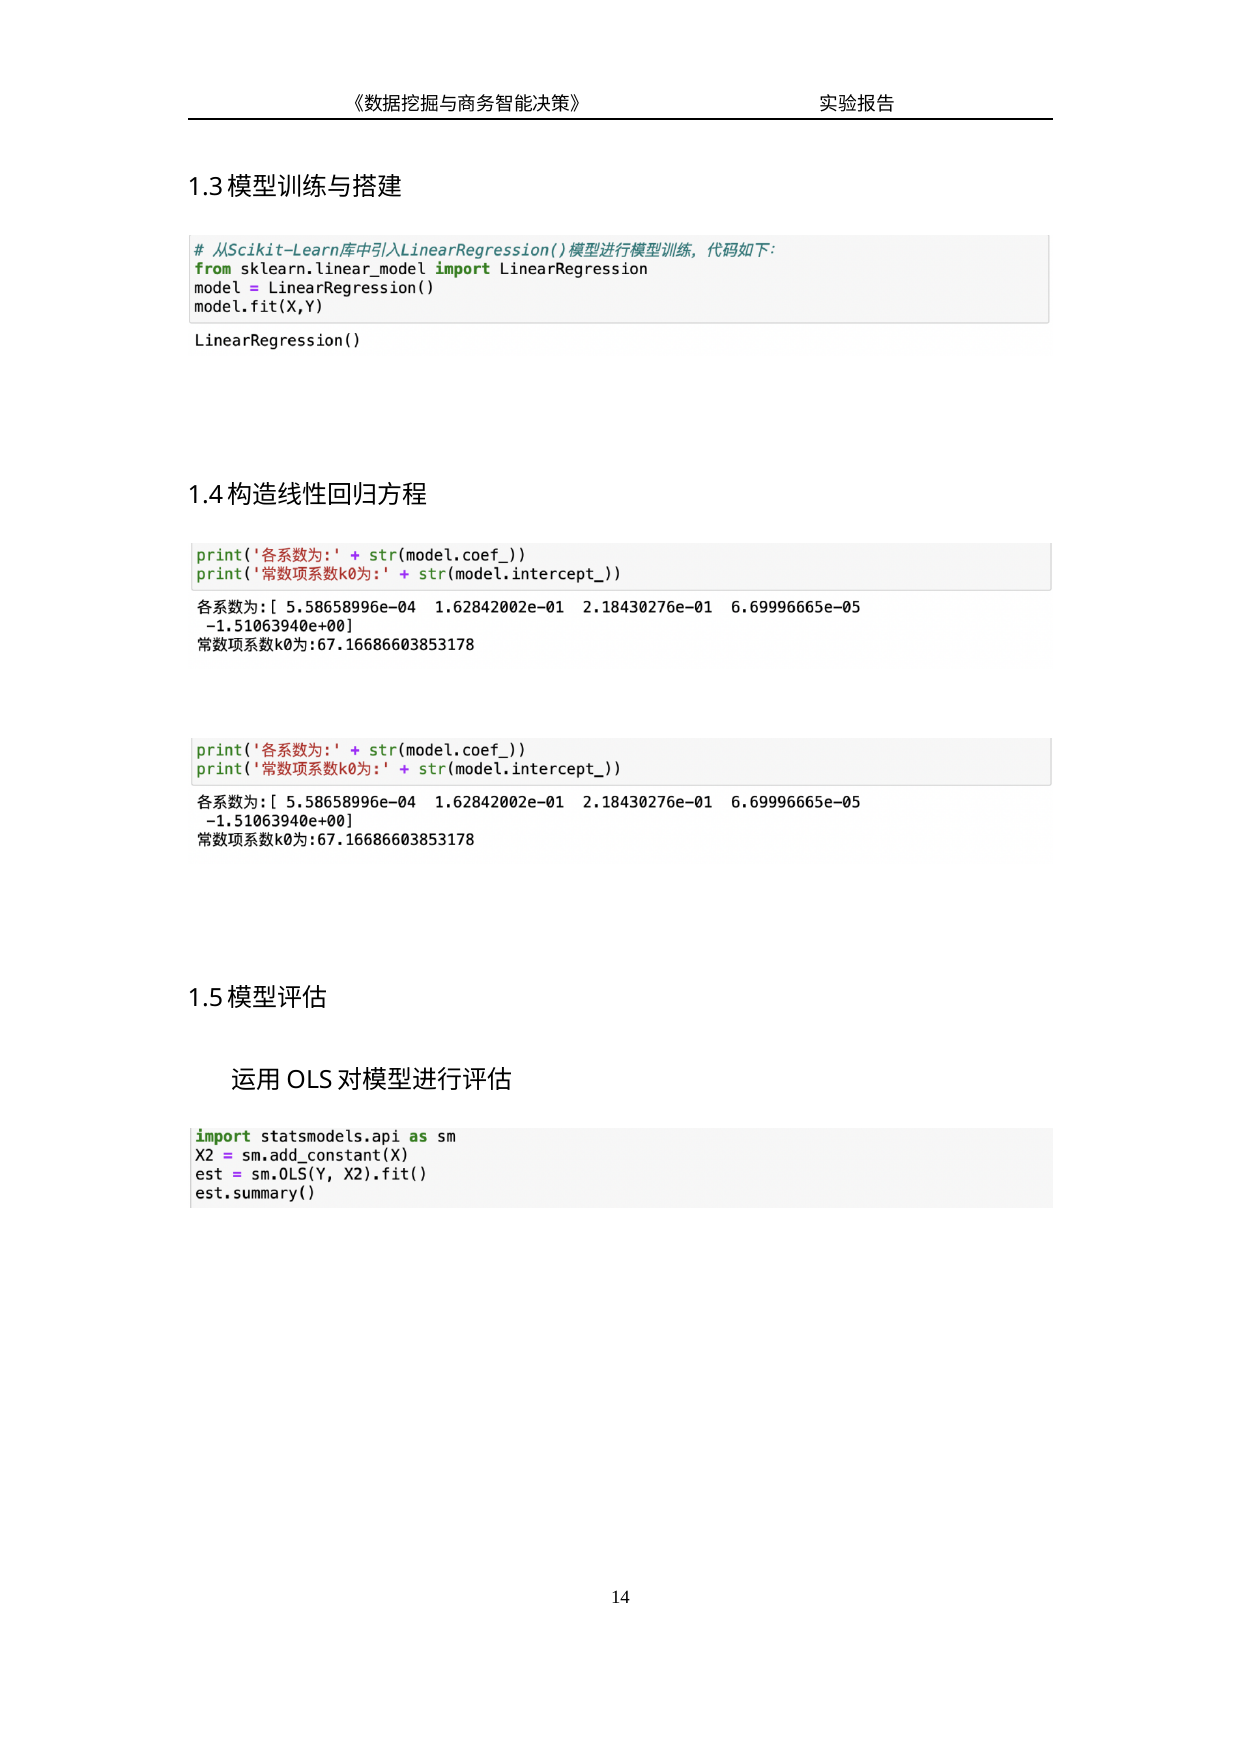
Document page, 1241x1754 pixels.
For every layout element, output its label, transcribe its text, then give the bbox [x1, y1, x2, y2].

text 运用OLS对模型进行评估 [187, 1047, 1053, 1112]
picture [187, 738, 1053, 864]
text 1.3模型训练与搭建 [187, 153, 1053, 218]
picture [187, 235, 1053, 356]
picture [187, 1128, 1053, 1208]
text 1.5模型评估 [187, 965, 1053, 1030]
text 1.4构造线性回归方程 [187, 461, 1053, 526]
picture [187, 543, 1053, 669]
